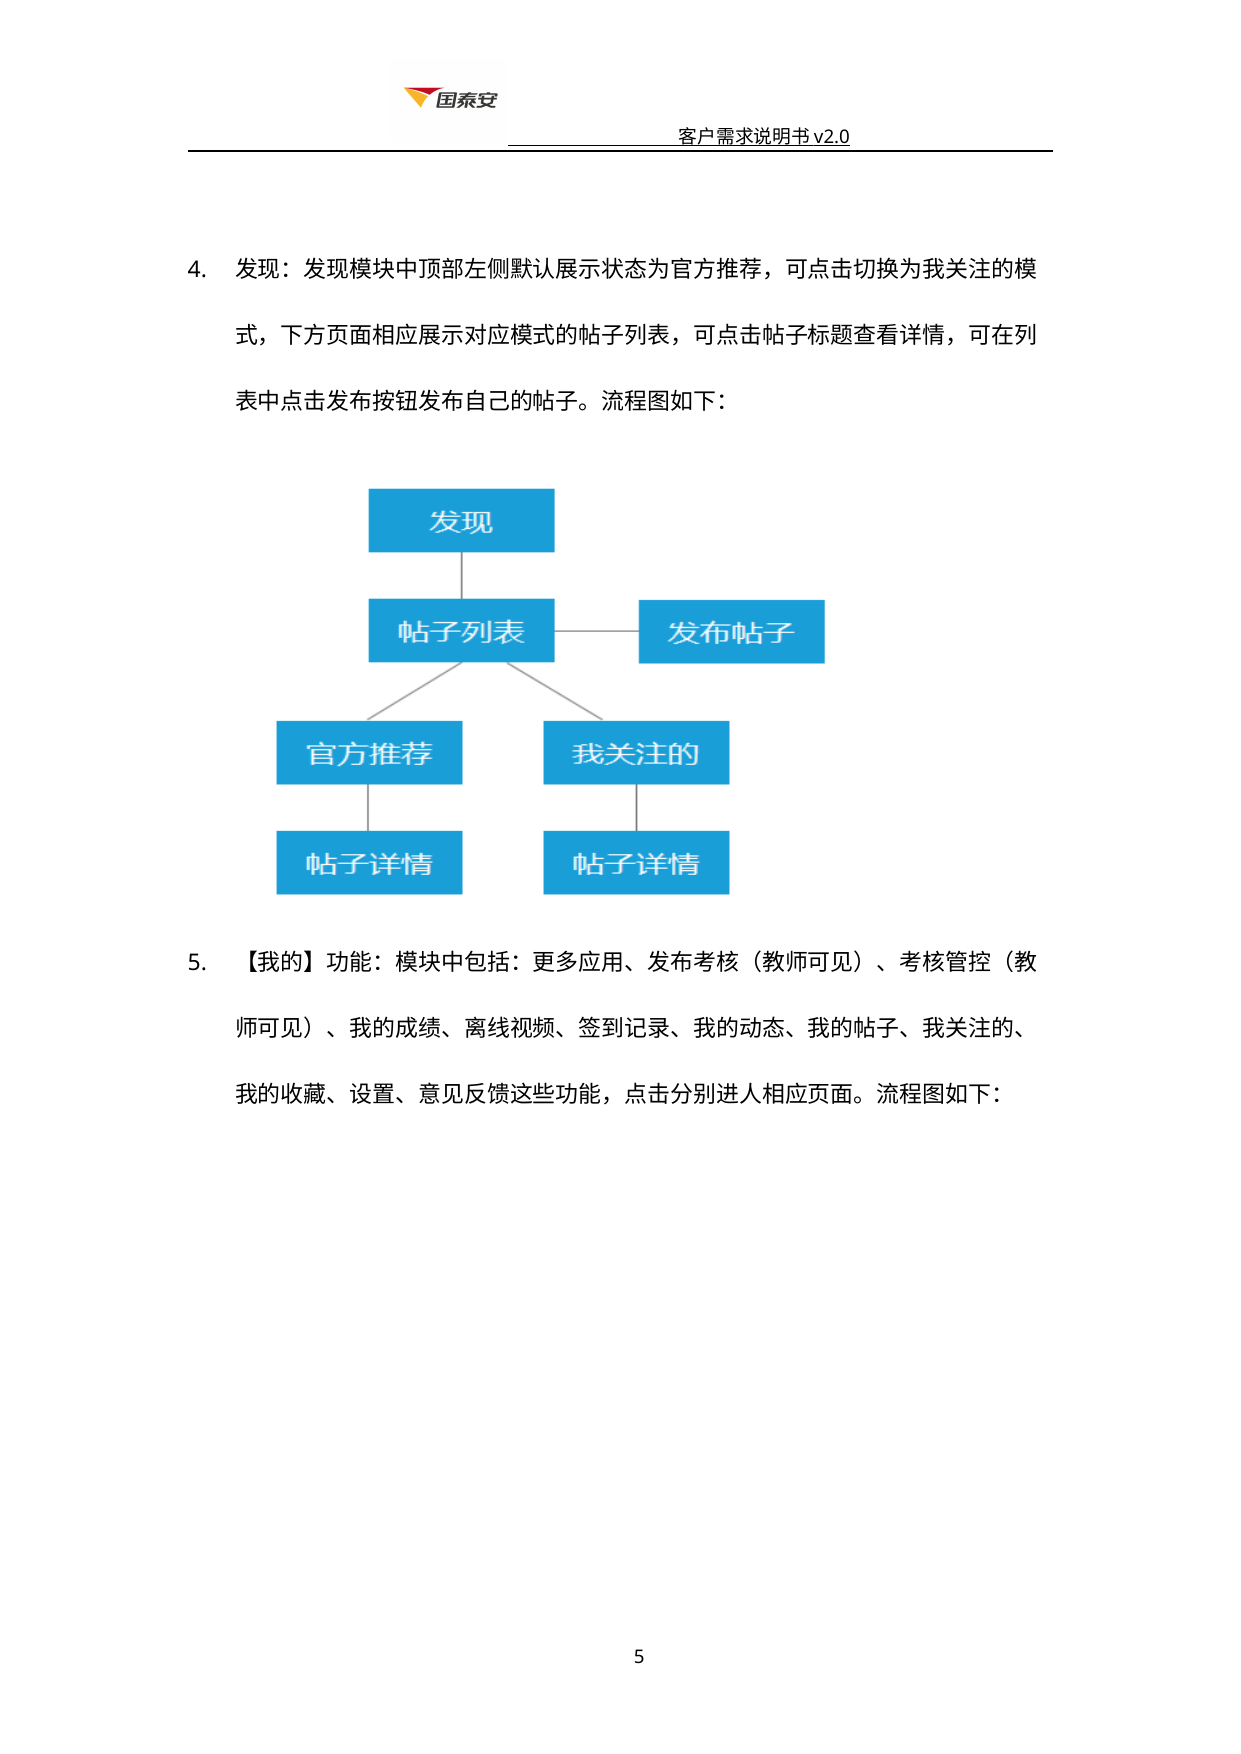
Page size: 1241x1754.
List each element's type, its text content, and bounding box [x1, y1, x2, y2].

picture [390, 59, 508, 143]
picture [234, 440, 868, 919]
list 【我的】功能：模块中包括：更多应用、发布考核（教师可见）、考核管控（教师可见）、我的成绩、离线视频、签到记录、我的动态、我的帖子、我关注的、我的收藏、设置、意见反馈这些功能，点击分别进人相应页面。流程图如下： [187, 927, 1053, 1126]
list 发现：发现模块中顶部左侧默认展示状态为官方推荐，可点击切换为我关注的模式，下方页面相应展示对应模式的帖子列表，可点击帖子标题查看详情，可在列表中点击发布按钮发布自己的帖子。流程图如下： [187, 234, 1053, 432]
